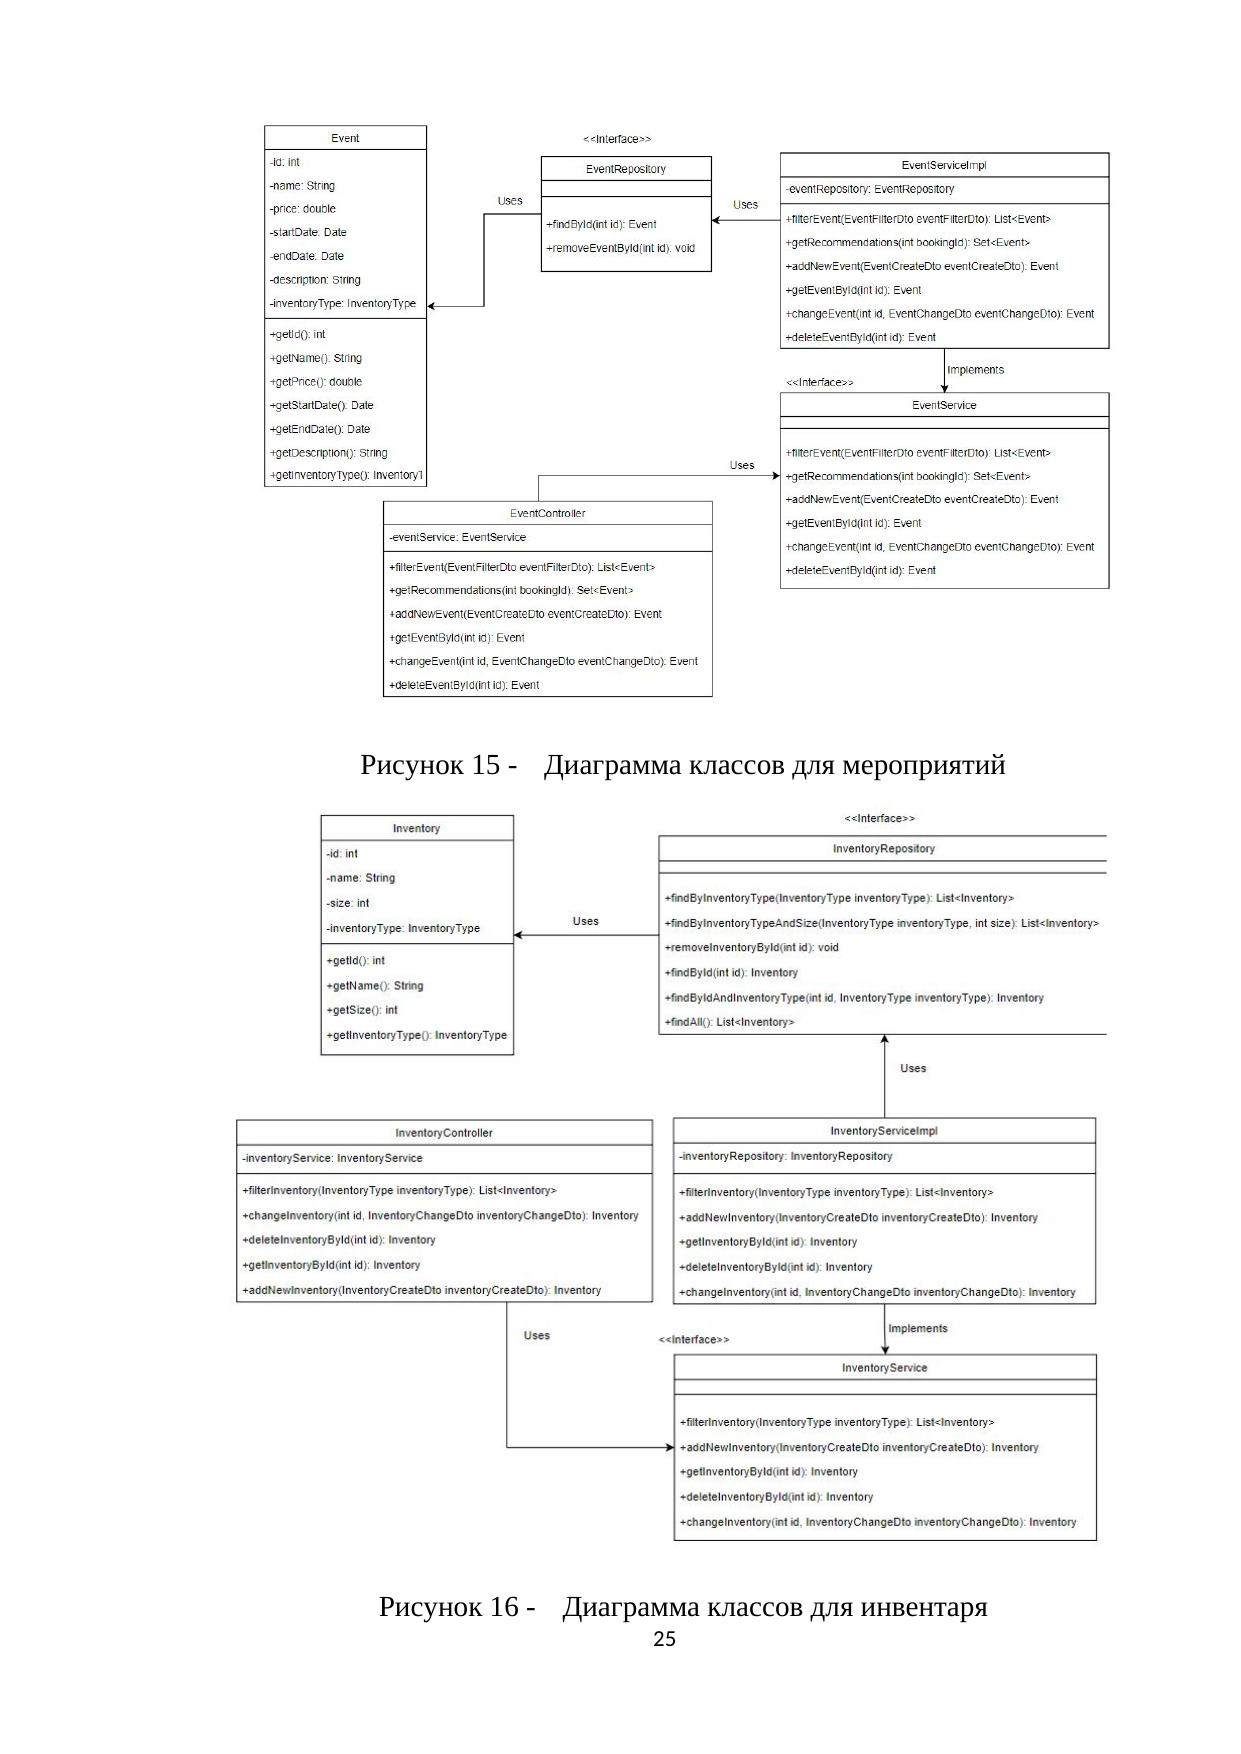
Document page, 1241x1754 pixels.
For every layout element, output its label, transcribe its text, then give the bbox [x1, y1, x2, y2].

picture [229, 805, 1107, 1548]
picture [258, 118, 1113, 705]
text Диаграмма классов для инвентаря [215, 1589, 1152, 1623]
text Диаграмма классов для мероприятий [215, 747, 1152, 780]
